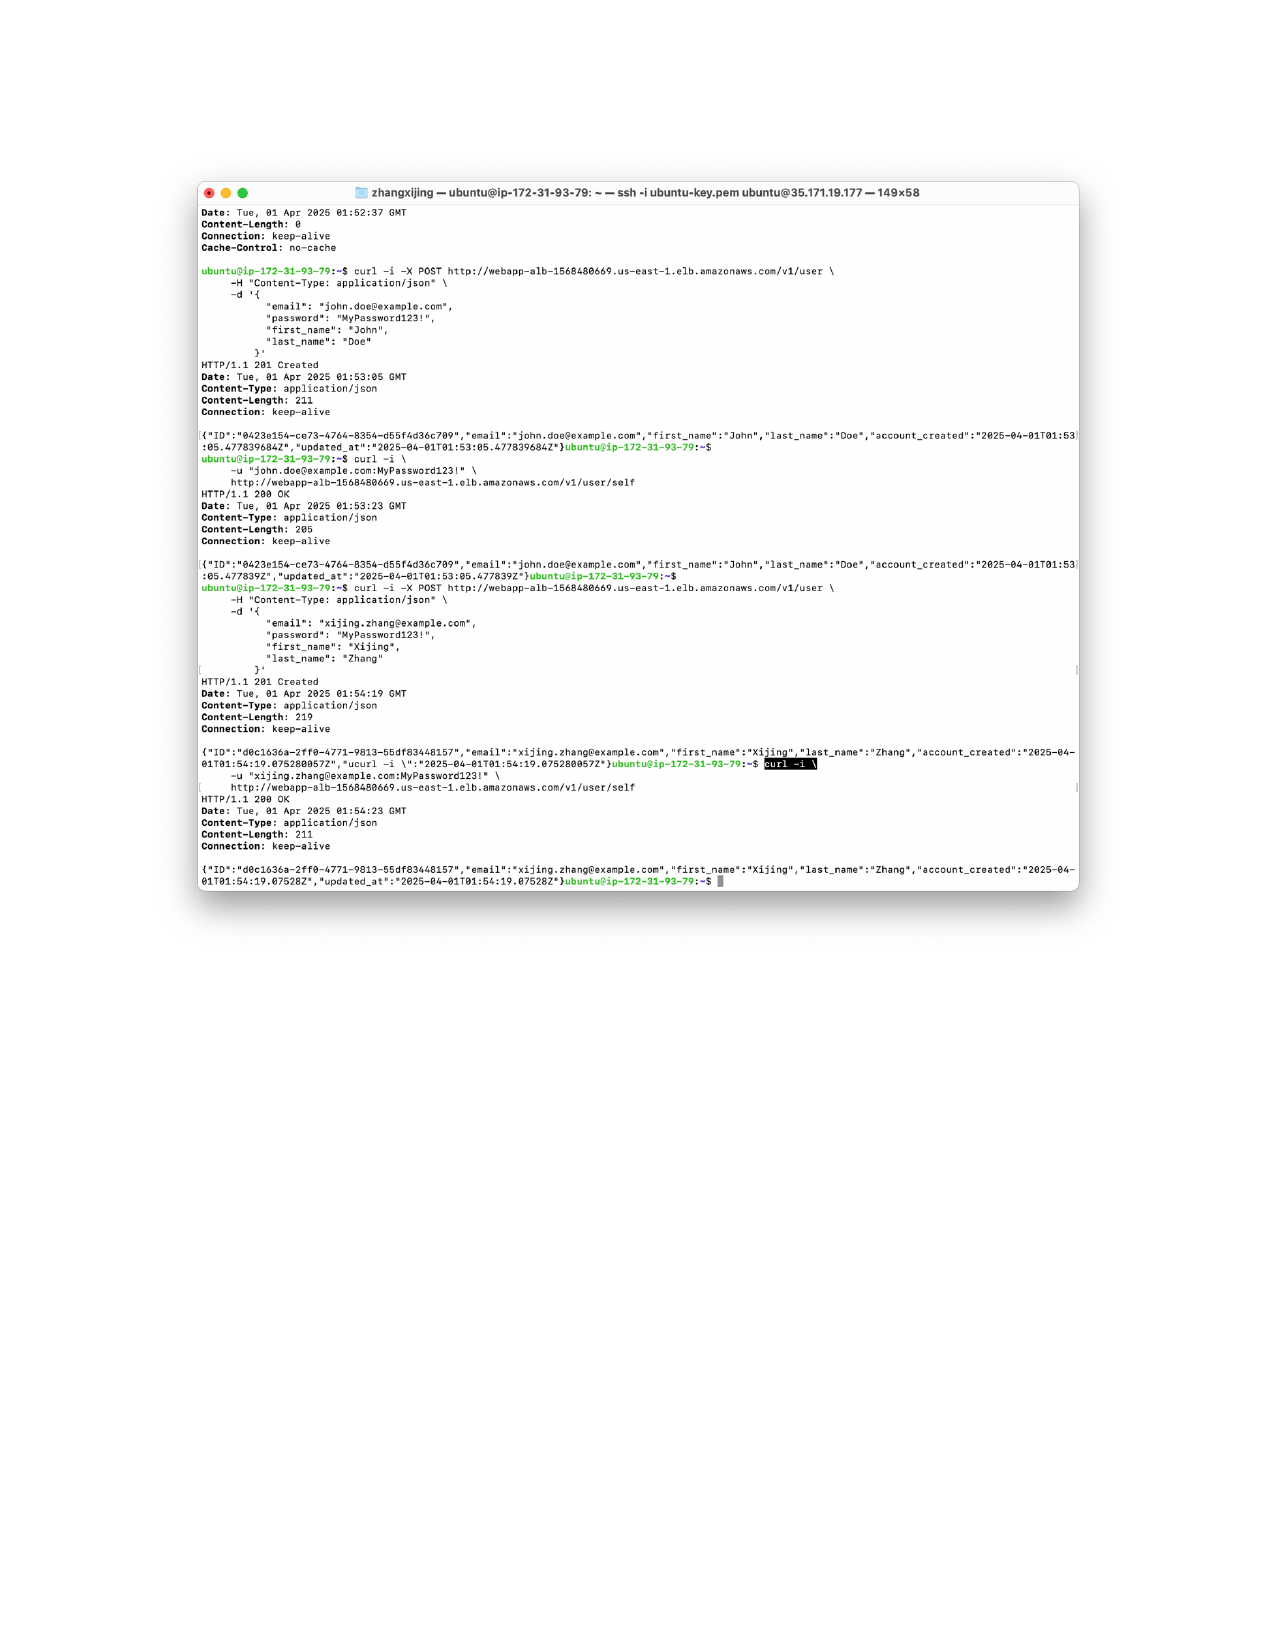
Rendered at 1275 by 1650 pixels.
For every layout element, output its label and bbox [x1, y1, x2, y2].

picture [150, 150, 1125, 953]
